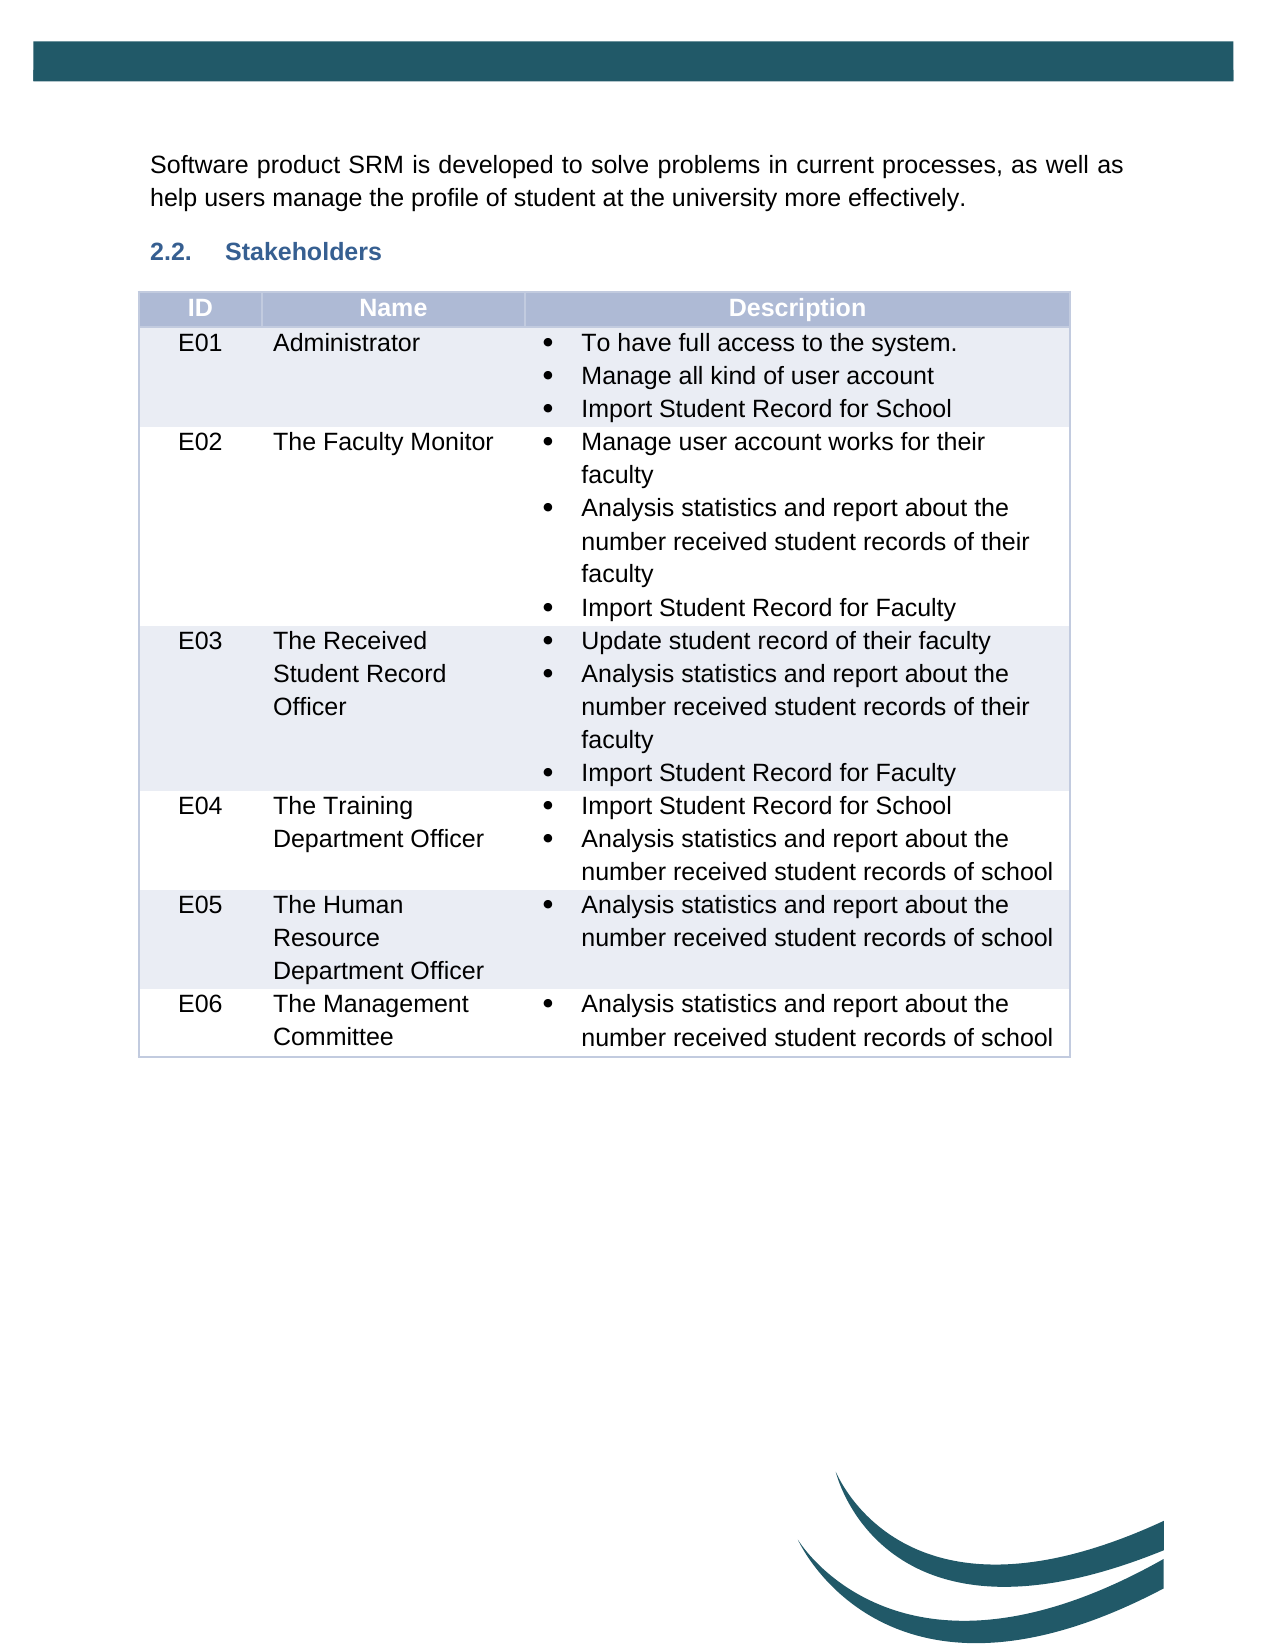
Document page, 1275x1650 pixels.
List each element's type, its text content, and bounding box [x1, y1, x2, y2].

table_cell E06 [140, 989, 262, 1056]
table_cell E05 [140, 890, 262, 989]
table_header ID [140, 293, 261, 326]
text Software product SRM is developed to solve problems in current processes, as well as help users manage the profile of student at the university more effectively. [150, 150, 1125, 212]
table_cell E03 [140, 626, 262, 791]
table_cell The Received Student Record Officer [262, 626, 525, 791]
table_cell E04 [140, 791, 262, 890]
table_cell E01 [140, 328, 262, 427]
table_cell The Management Committee [262, 989, 525, 1056]
table_cell Update student record of their faculty Analysis statistics and report about the number received student records of their faculty Import Student Record for Faculty [525, 626, 1069, 791]
table_cell E02 [140, 427, 262, 626]
table_cell Analysis statistics and report about the number received student records of school [525, 890, 1069, 989]
table_cell Import Student Record for School Analysis statistics and report about the number received student records of school [525, 791, 1069, 890]
table_cell To have full access to the system. Manage all kind of user account Import Student Record for School [525, 328, 1069, 427]
table_header Description [526, 293, 1069, 326]
table_cell Administrator [262, 328, 525, 427]
table_cell The Faculty Monitor [262, 427, 525, 626]
subtitle Stakeholders [150, 237, 1125, 266]
table_header Name [263, 293, 524, 326]
table_cell The Training Department Officer [262, 791, 525, 890]
table_cell Manage user account works for their faculty Analysis statistics and report about the number received student records of their faculty Import Student Record for Faculty [525, 427, 1069, 626]
table_cell The Human Resource Department Officer [262, 890, 525, 989]
table_cell Analysis statistics and report about the number received student records of school [525, 989, 1069, 1056]
